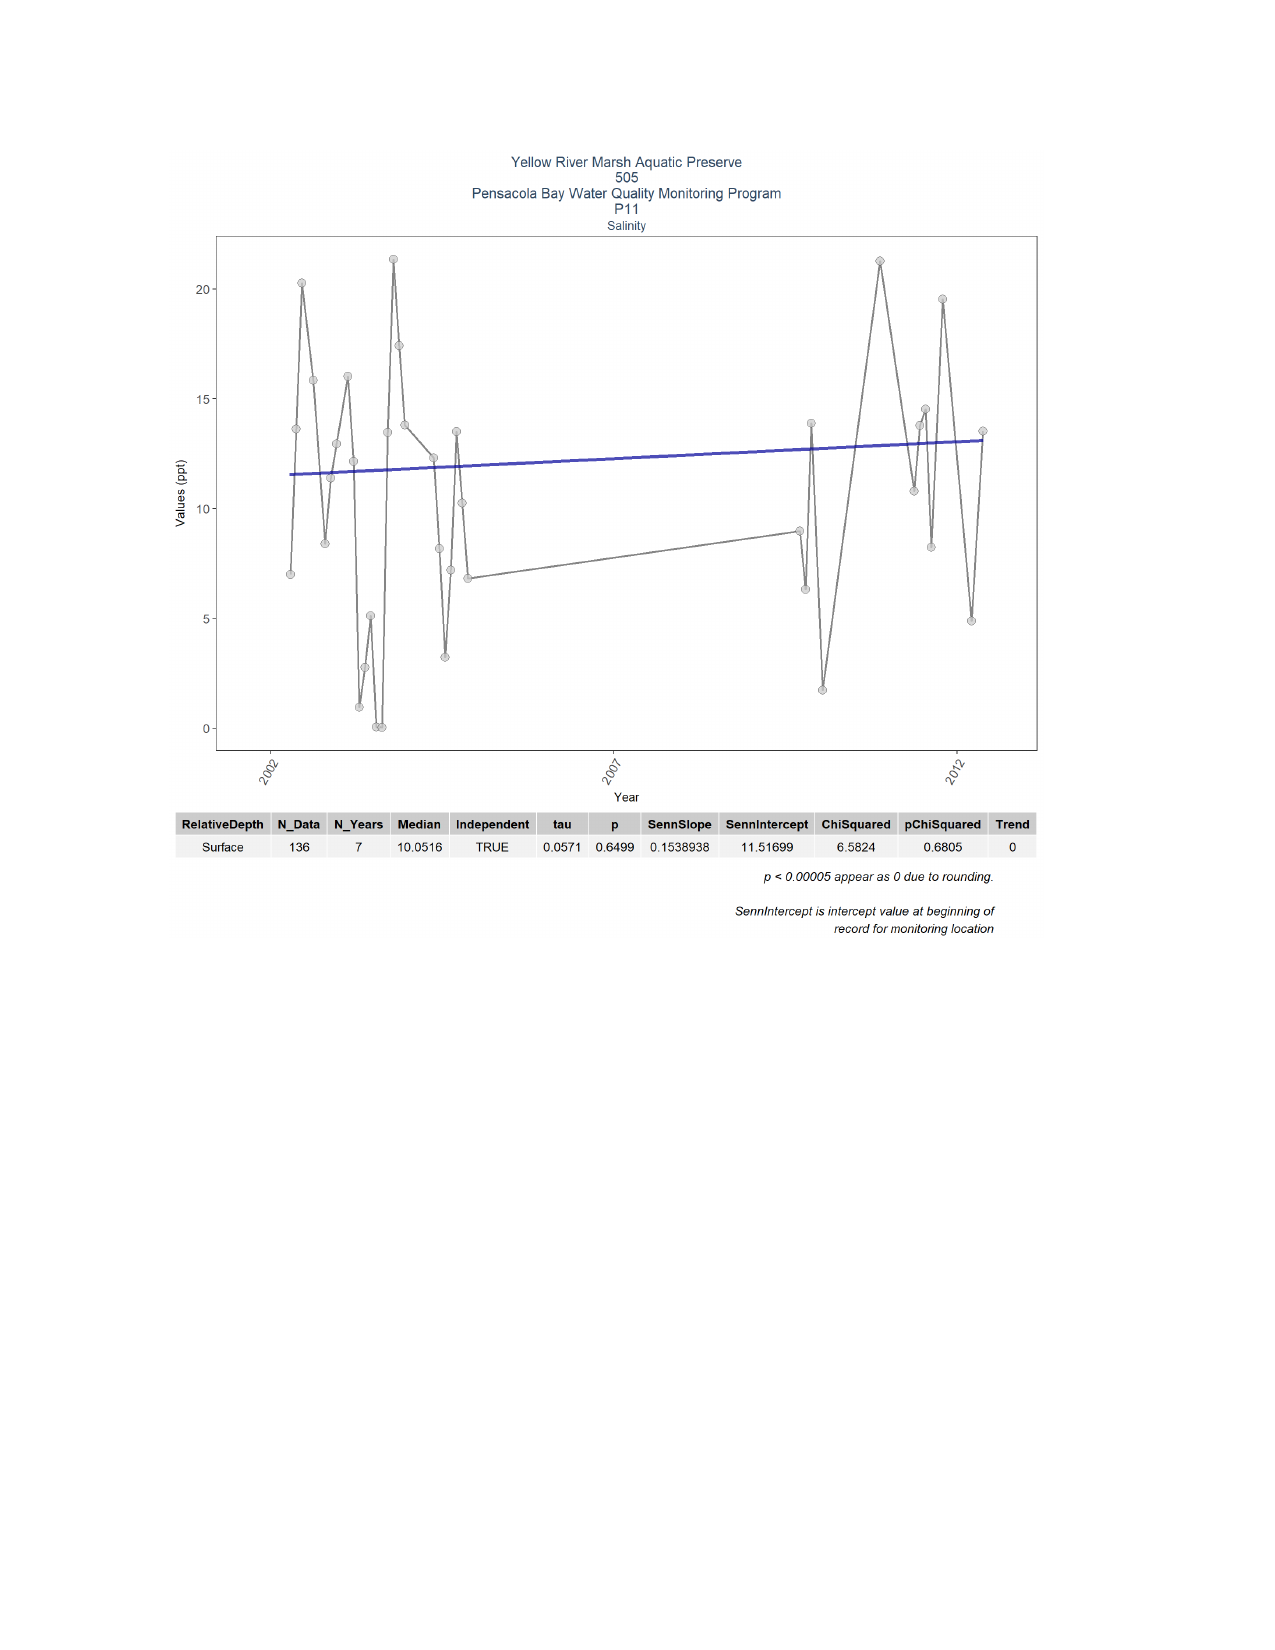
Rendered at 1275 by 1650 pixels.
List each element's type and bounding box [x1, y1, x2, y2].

picture [168, 150, 1044, 938]
